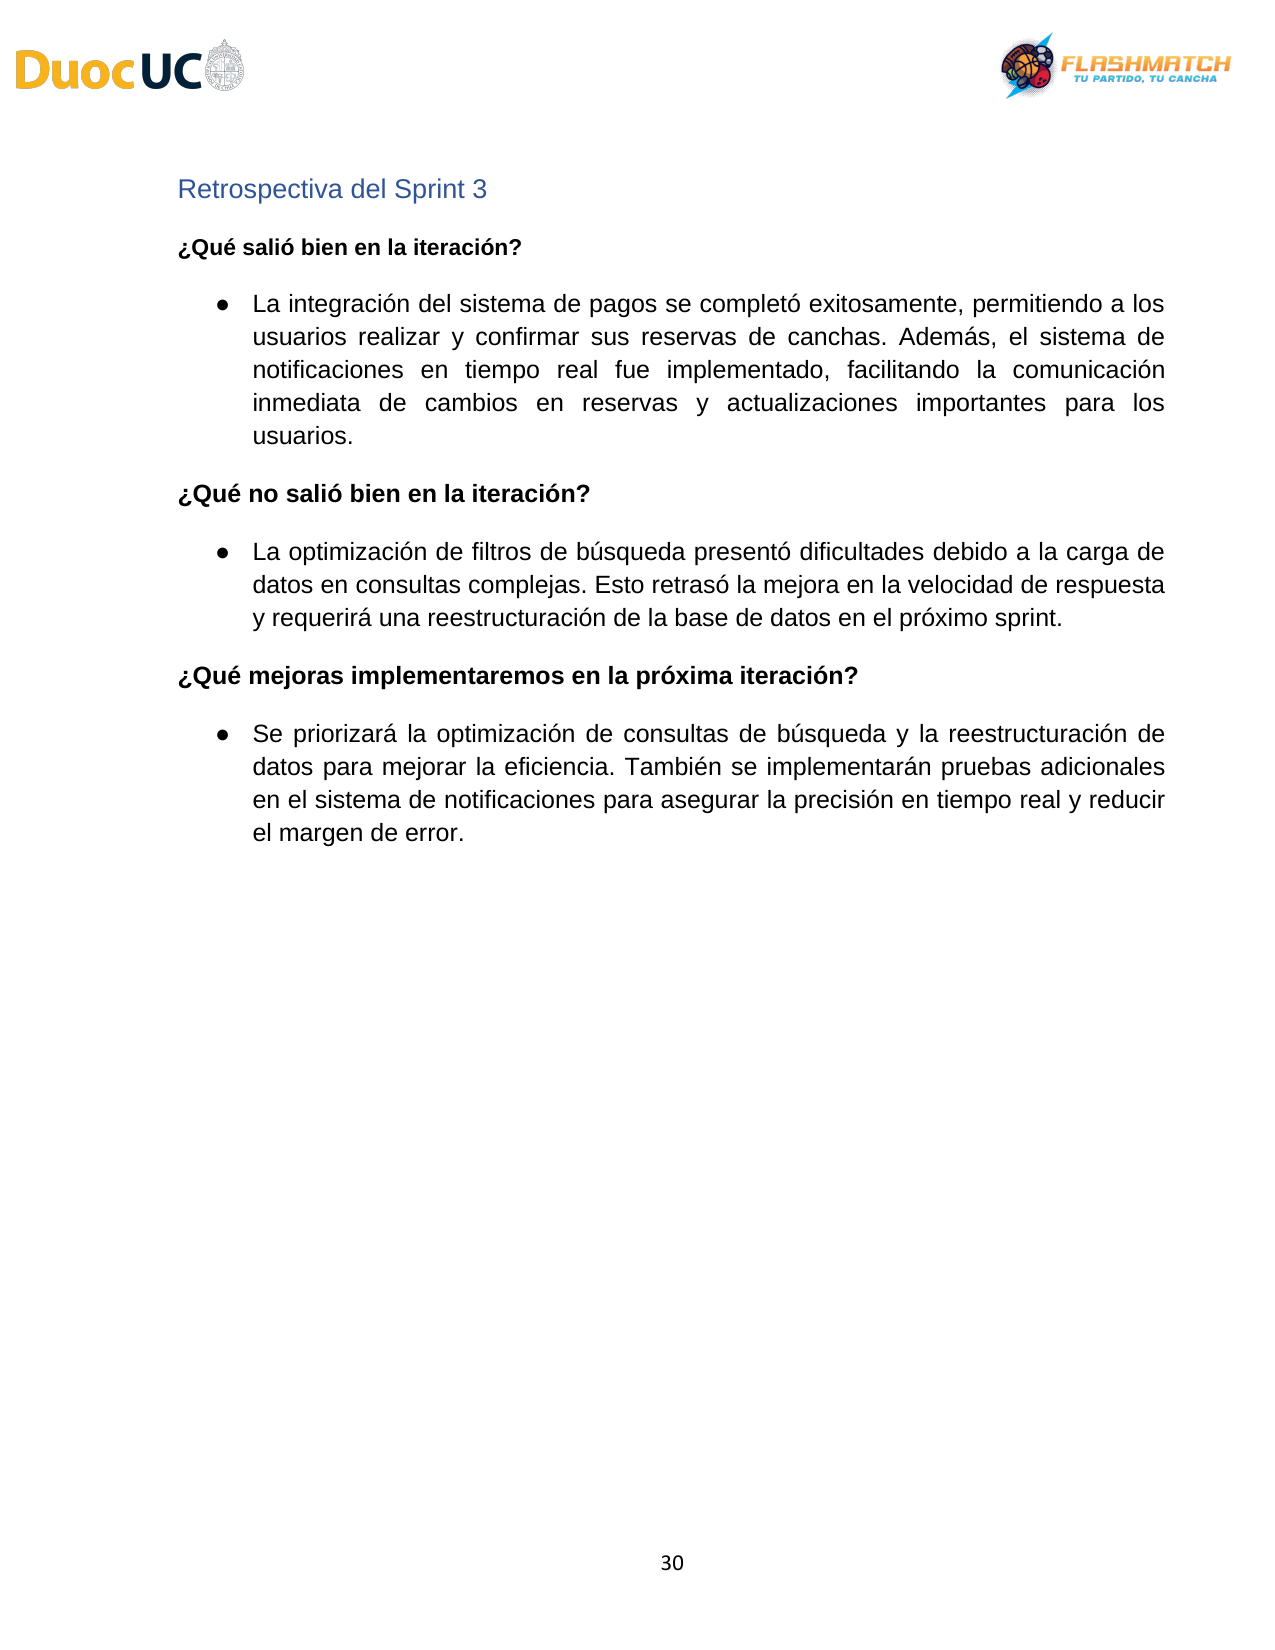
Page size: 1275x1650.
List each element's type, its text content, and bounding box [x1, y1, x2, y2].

list La integración del sistema de pagos se completó exitosamente, permitiendo a los usuarios realizar y confirmar sus reservas de canchas. Además, el sistema de notificaciones en tiempo real fue implementado, facilitando la comunicación inmediata de cambios en reservas y actualizaciones importantes para los usuarios. [215, 289, 1167, 449]
list Se priorizará la optimización de consultas de búsqueda y la reestructuración de datos para mejorar la eficiencia. También se implementarán pruebas adicionales en el sistema de notificaciones para asegurar la precisión en tiempo real y reducir el margen de error. [215, 719, 1167, 847]
text ¿Qué no salió bien en la iteración? [177, 479, 1167, 508]
text ¿Qué salió bien en la iteración? [177, 233, 1167, 260]
subtitle Retrospectiva del Sprint 3 [177, 173, 1167, 204]
text ¿Qué mejoras implementaremos en la próxima iteración? [177, 661, 1167, 690]
list La optimización de filtros de búsqueda presentó dificultades debido a la carga de datos en consultas complejas. Esto retrasó la mejora en la velocidad de respuesta y requerirá una reestructuración de la base de datos en el próximo sprint. [215, 537, 1167, 632]
picture [13, 36, 247, 94]
picture [999, 30, 1232, 100]
